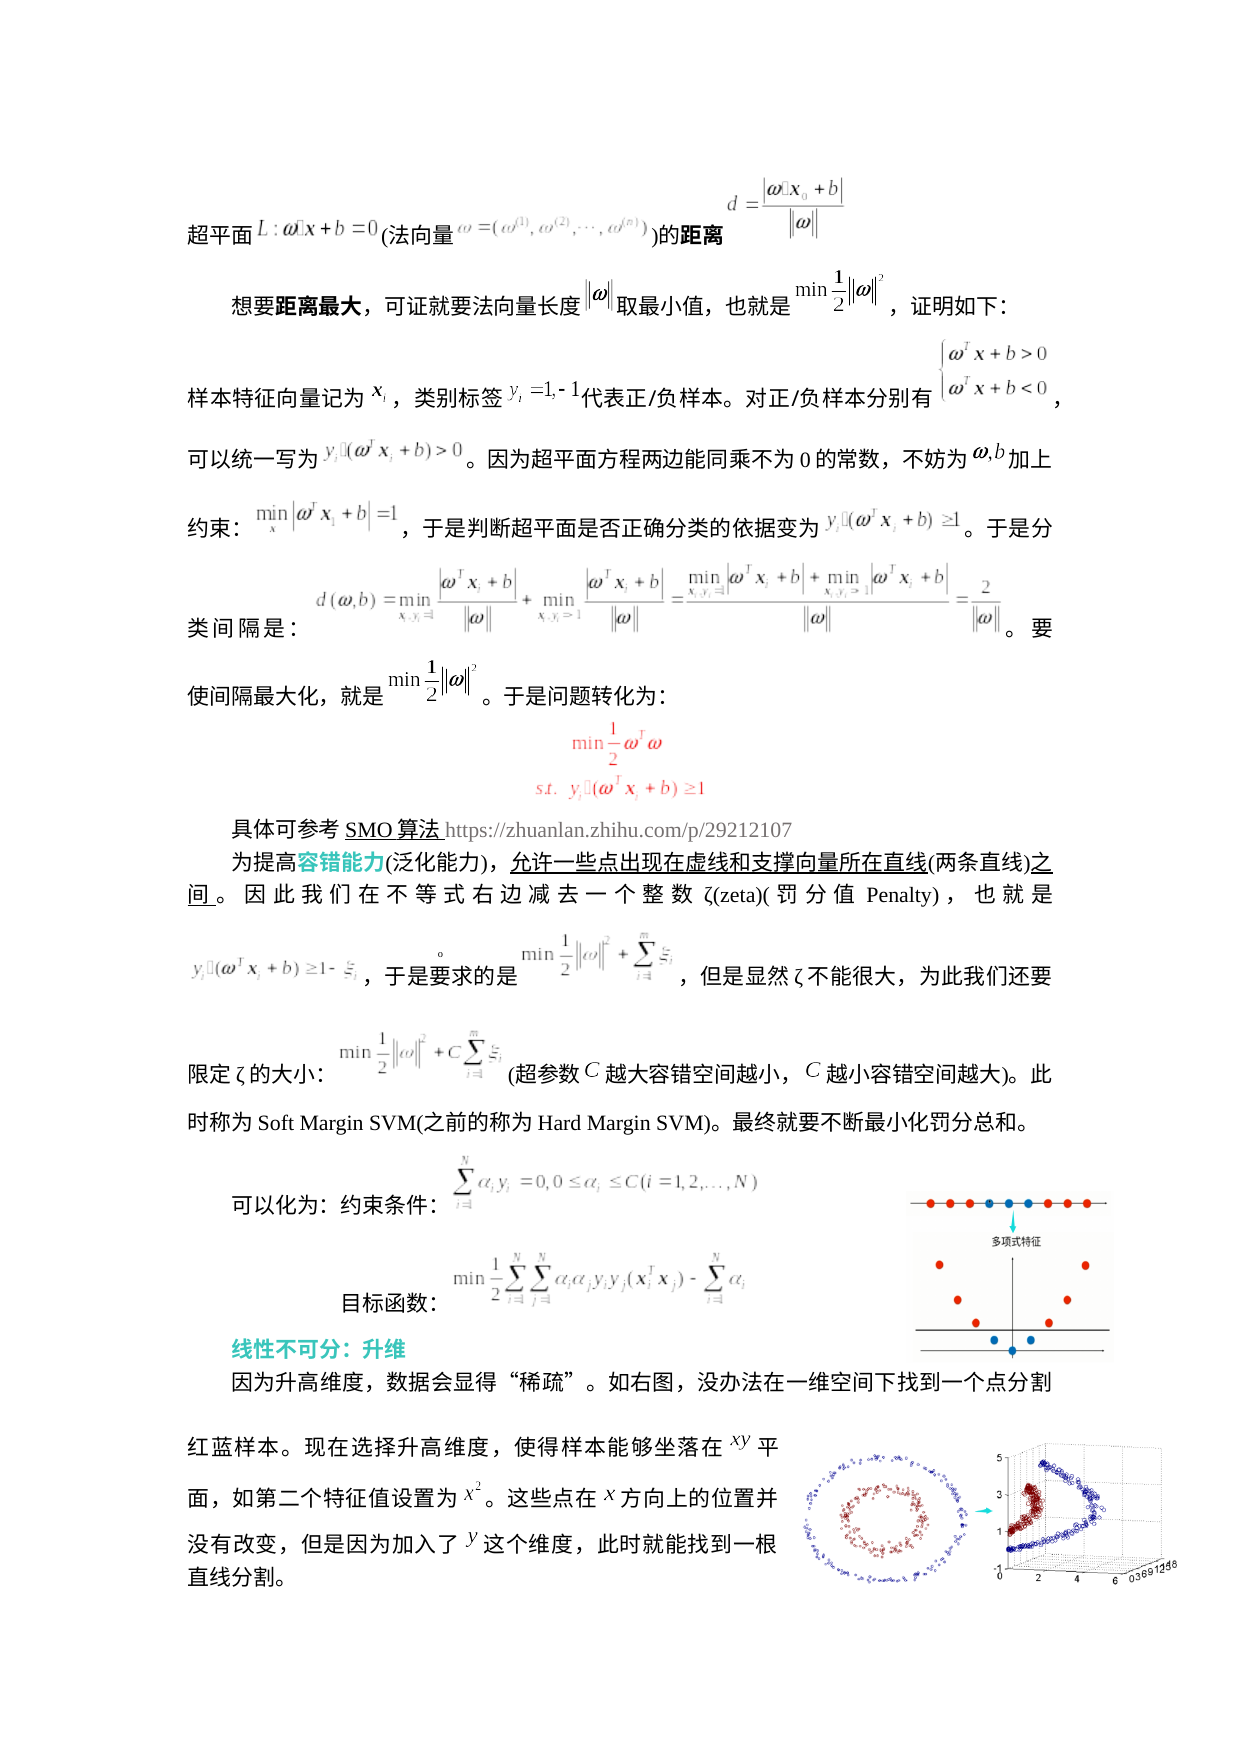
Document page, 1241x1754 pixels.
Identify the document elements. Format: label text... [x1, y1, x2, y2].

text 因为升高维度，数据会显得“稀疏”。如右图，没办法在一维空间下找到一个点分割红蓝样本。现在选择升高维度，使得样本能够坐落在平面，如第二个特征值设置为。这些点在方向上的位置并没有改变，但是因为加入了这个维度，此时就能找到一根直线分割。 [187, 1364, 1053, 1592]
text 目标函数： [187, 1234, 905, 1332]
text 具体可参考SMO算法https://zhuanlan.zhihu.com/p/29212107 [187, 812, 1053, 844]
text 样本特征向量记为，类别标签代表正/负样本。对正/负样本分别有，可以统一写为。因为超平面方程两边能同乘不为0的常数，不妨为加上约束：，于是判断超平面是否正确分类的依据变为。于是分类间隔是：。要使间隔最大化，就是。于是问题转化为： [187, 324, 1053, 714]
picture [905, 1191, 1115, 1363]
text 想要距离最大，可证就要法向量长度取最小值，也就是，证明如下： [187, 259, 1053, 324]
text 为提高容错能力(泛化能力)，允许一些点出现在虚线和支撑向量所在直线(两条直线)之间。因此我们在不等式右边减去一个整数ζ(zeta)(罚分值Penalty)，也就是，于是求的是，但是显然ζ不能很大，为此我们还要限定ζ的大小：(超参数越大容错空间越小，越小容错空间越大)。此时称为Soft Margin SVM(之前的称为Hard Margin SVM)。最终就要不断最小化罚分总和。 [187, 844, 1053, 1137]
picture [797, 1441, 1187, 1589]
text 可以化为：约束条件： [187, 1137, 1053, 1234]
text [187, 162, 1053, 259]
text 线性不可分：升维 [187, 1332, 1053, 1364]
